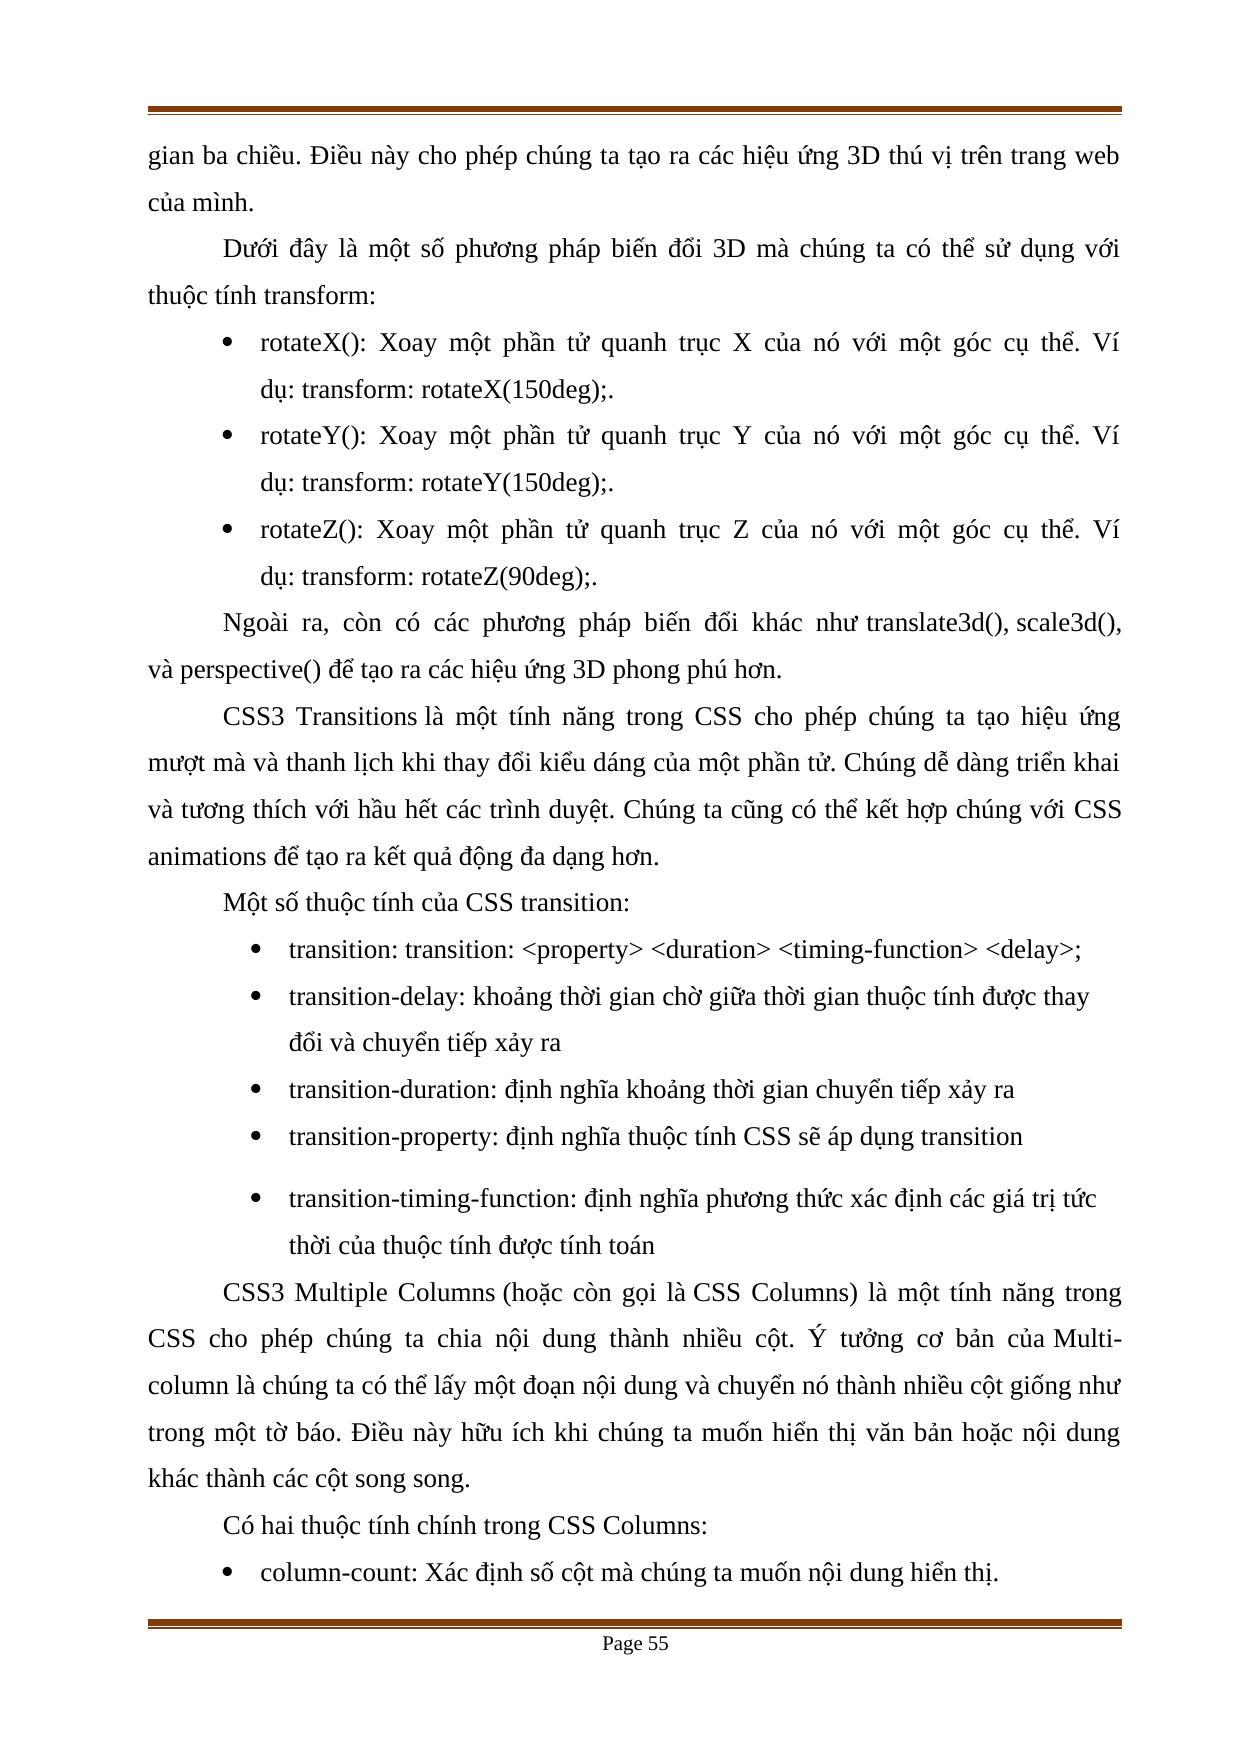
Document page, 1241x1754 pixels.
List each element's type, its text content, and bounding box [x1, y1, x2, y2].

text Ngoài ra, còn có các phương pháp biến đổi khác như translate3d(), scale3d(), và perspective() để tạo ra các hiệu ứng 3D phong phú hơn. [148, 606, 1122, 684]
list transition-delay: khoảng thời gian chờ giữa thời gian thuộc tính được thay đổi và chuyển tiếp xảy ra [251, 980, 1122, 1058]
list transition-property: định nghĩa thuộc tính CSS sẽ áp dụng transition [251, 1120, 1122, 1151]
list transition-timing-function: định nghĩa phương thức xác định các giá trị tức thời của thuộc tính được tính toán [251, 1182, 1122, 1260]
list rotateZ(): Xoay một phần tử quanh trục Z của nó với một góc cụ thể. Ví dụ: transform: rotateZ(90deg);. [223, 513, 1122, 591]
list rotateY(): Xoay một phần tử quanh trục Y của nó với một góc cụ thể. Ví dụ: transform: rotateY(150deg);. [223, 419, 1122, 497]
list rotateX(): Xoay một phần tử quanh trục X của nó với một góc cụ thể. Ví dụ: transform: rotateX(150deg);. [223, 326, 1122, 404]
text Dưới đây là một số phương pháp biến đổi 3D mà chúng ta có thể sử dụng với thuộc tính transform: [148, 233, 1122, 310]
list transition: transition: <property> <duration> <timing-function> <delay>; [251, 933, 1122, 964]
list column-count: Xác định số cột mà chúng ta muốn nội dung hiển thị. [223, 1556, 1122, 1587]
list transition-duration: định nghĩa khoảng thời gian chuyển tiếp xảy ra [251, 1073, 1122, 1104]
text Một số thuộc tính của CSS transition: [185, 886, 1122, 917]
text CSS3 Transitions là một tính năng trong CSS cho phép chúng ta tạo hiệu ứng mượt mà và thanh lịch khi thay đổi kiểu dáng của một phần tử. Chúng dễ dàng triển khai và tương thích với hầu hết các trình duyệt. Chúng ta cũng có thể kết hợp chúng với CSS animations để tạo ra kết quả động đa dạng hơn. [148, 699, 1122, 871]
text Có hai thuộc tính chính trong CSS Columns: [185, 1509, 1122, 1540]
text CSS3 Multiple Columns (hoặc còn gọi là CSS Columns) là một tính năng trong CSS cho phép chúng ta chia nội dung thành nhiều cột. Ý tưởng cơ bản của Multi-column là chúng ta có thể lấy một đoạn nội dung và chuyển nó thành nhiều cột giống như trong một tờ báo. Điều này hữu ích khi chúng ta muốn hiển thị văn bản hoặc nội dung khác thành các cột song song. [148, 1276, 1122, 1494]
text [148, 139, 1122, 217]
